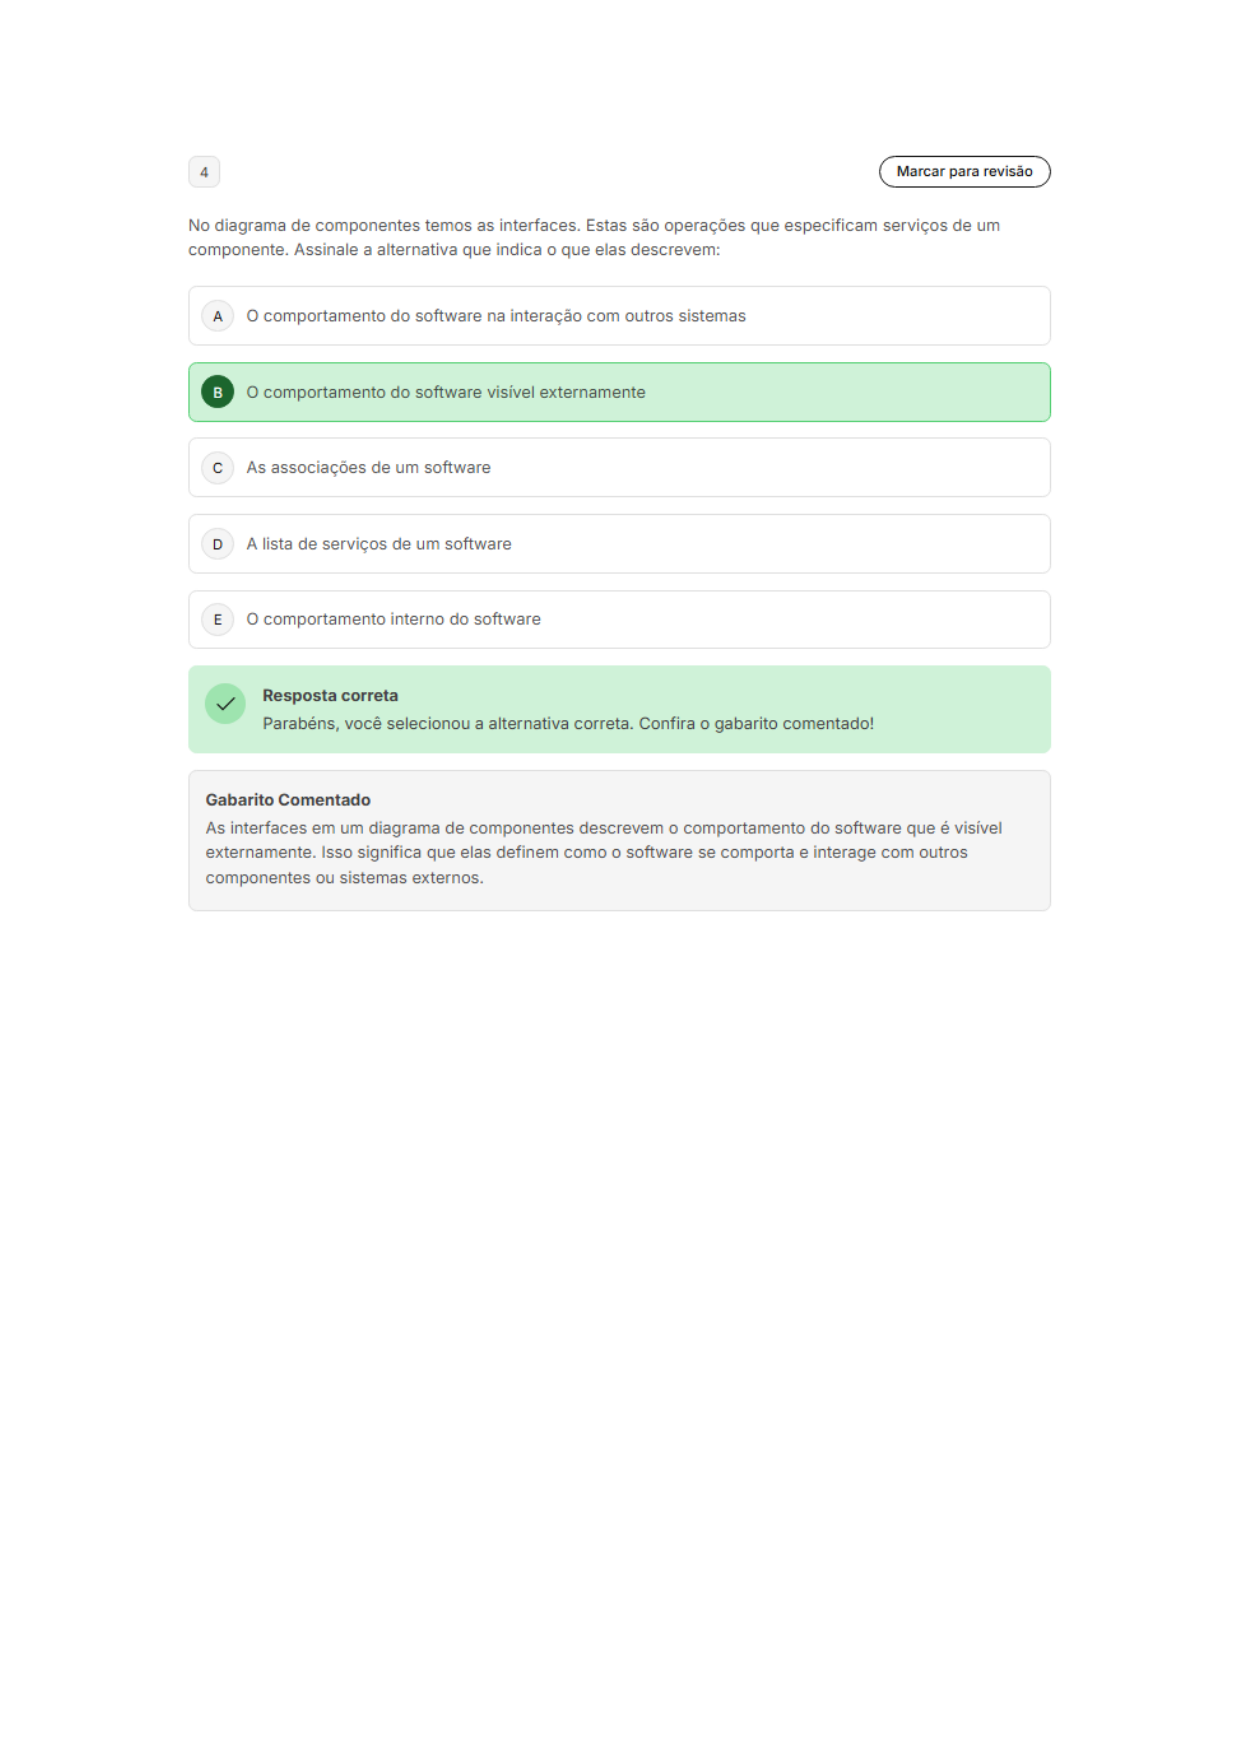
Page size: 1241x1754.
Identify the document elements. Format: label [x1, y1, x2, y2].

picture [177, 147, 1063, 914]
